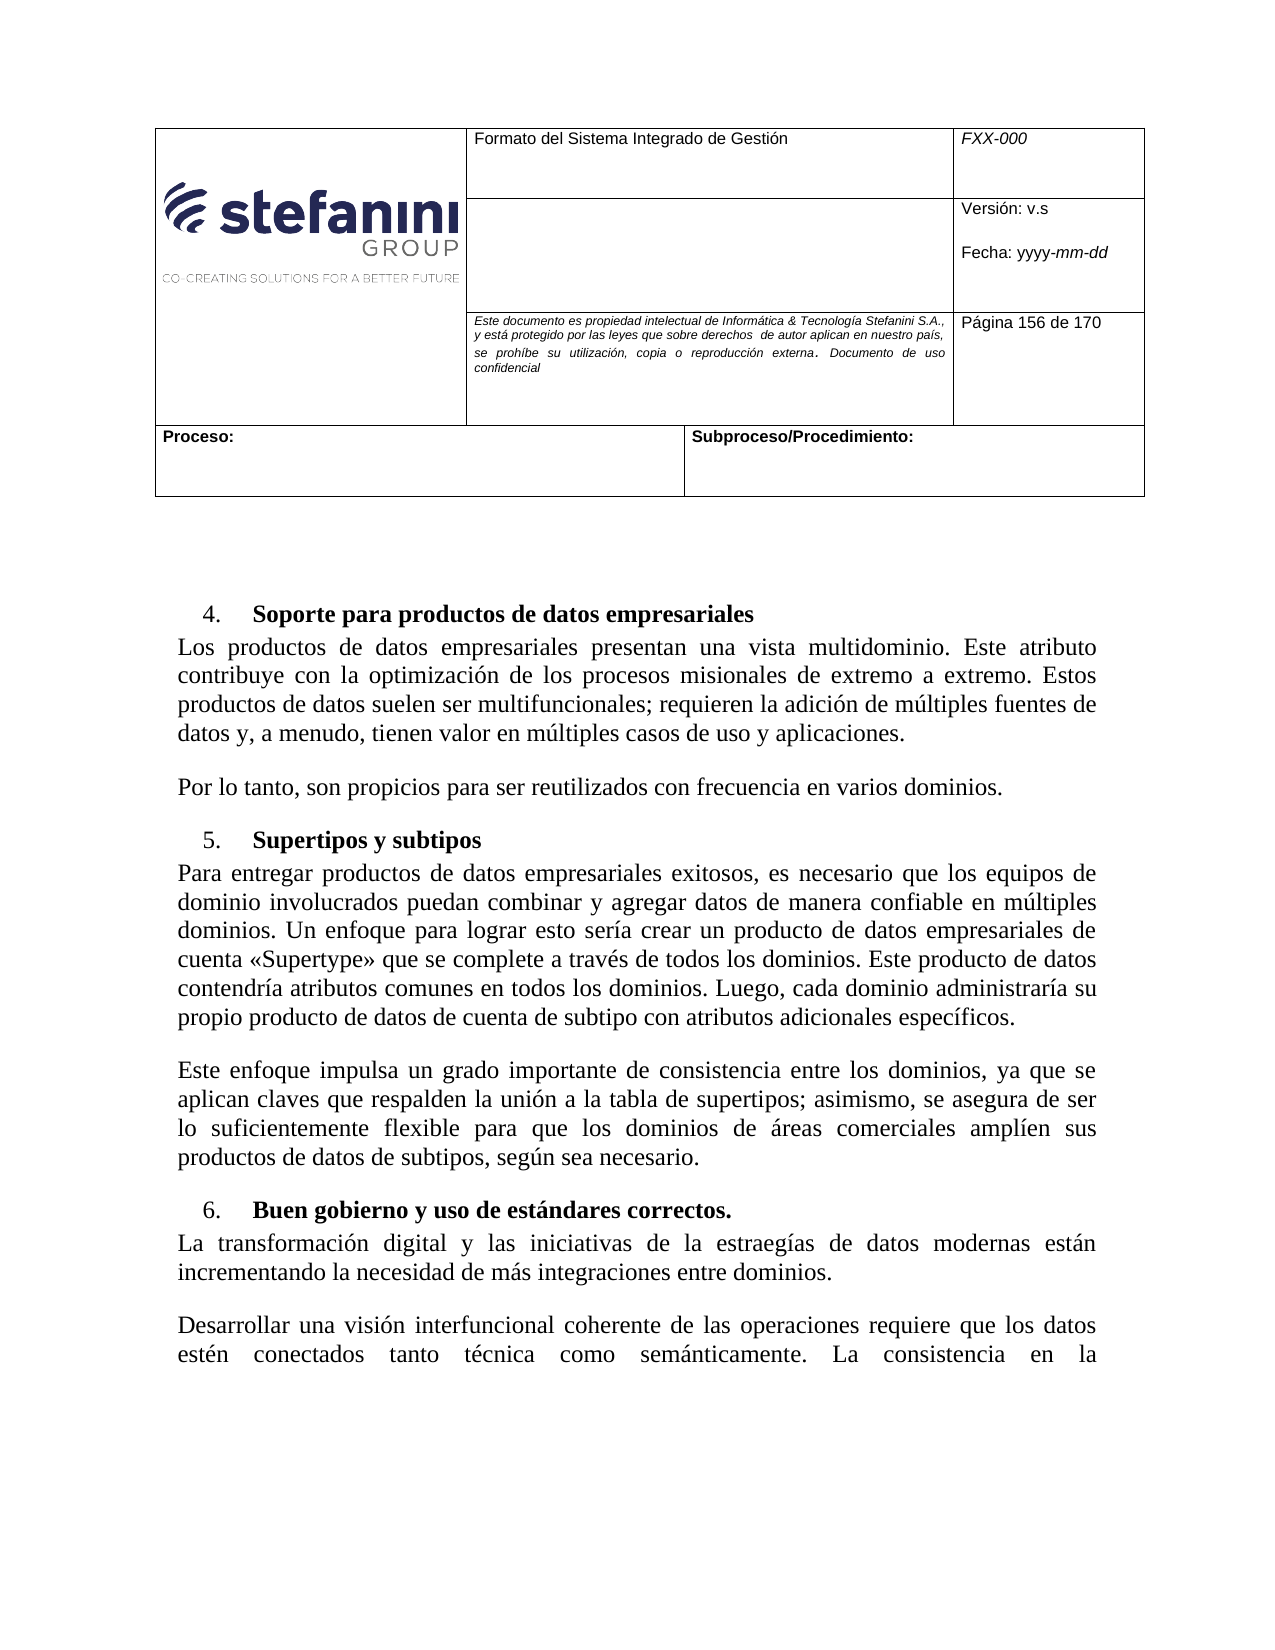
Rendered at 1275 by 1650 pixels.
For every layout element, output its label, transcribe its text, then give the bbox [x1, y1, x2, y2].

text La transformación digital y las iniciativas de la estraegías de datos modernas están incrementando la necesidad de más integraciones entre dominios. [177, 1228, 1098, 1286]
text Para entregar productos de datos empresariales exitosos, es necesario que los equipos de dominio involucrados puedan combinar y agregar datos de manera confiable en múltiples dominios. Un enfoque para lograr esto sería crear un producto de datos empresariales de cuenta «Supertype» que se complete a través de todos los dominios. Este producto de datos contendría atributos comunes en todos los dominios. Luego, cada dominio administraría su propio producto de datos de cuenta de subtipo con atributos adicionales específicos. [177, 858, 1098, 1031]
text Desarrollar una visión interfuncional coherente de las operaciones requiere que los datos estén conectados tanto técnica como semánticamente. La consistencia en la implementación, a través de los dominios, no se da espontáneamente; requiere de un enfoque coordinado por el negocio, de cara al gobierno de datos. [177, 1311, 1098, 1368]
text Por lo tanto, son propicios para ser reutilizados con frecuencia en varios dominios. [177, 772, 1098, 801]
list Soporte para productos de datos empresariales [202, 599, 1098, 628]
list Supertipos y subtipos [202, 826, 1098, 854]
list Buen gobierno y uso de estándares correctos. [202, 1196, 1098, 1224]
text Los productos de datos empresariales presentan una vista multidominio. Este atributo contribuye con la optimización de los procesos misionales de extremo a extremo. Estos productos de datos suelen ser multifuncionales; requieren la adición de múltiples fuentes de datos y, a menudo, tienen valor en múltiples casos de uso y aplicaciones. [177, 632, 1098, 747]
text Este enfoque impulsa un grado importante de consistencia entre los dominios, ya que se aplican claves que respalden la unión a la tabla de supertipos; asimismo, se asegura de ser lo suficientemente flexible para que los dominios de áreas comerciales amplíen sus productos de datos de subtipos, según sea necesario. [177, 1056, 1098, 1171]
picture [162, 182, 460, 286]
